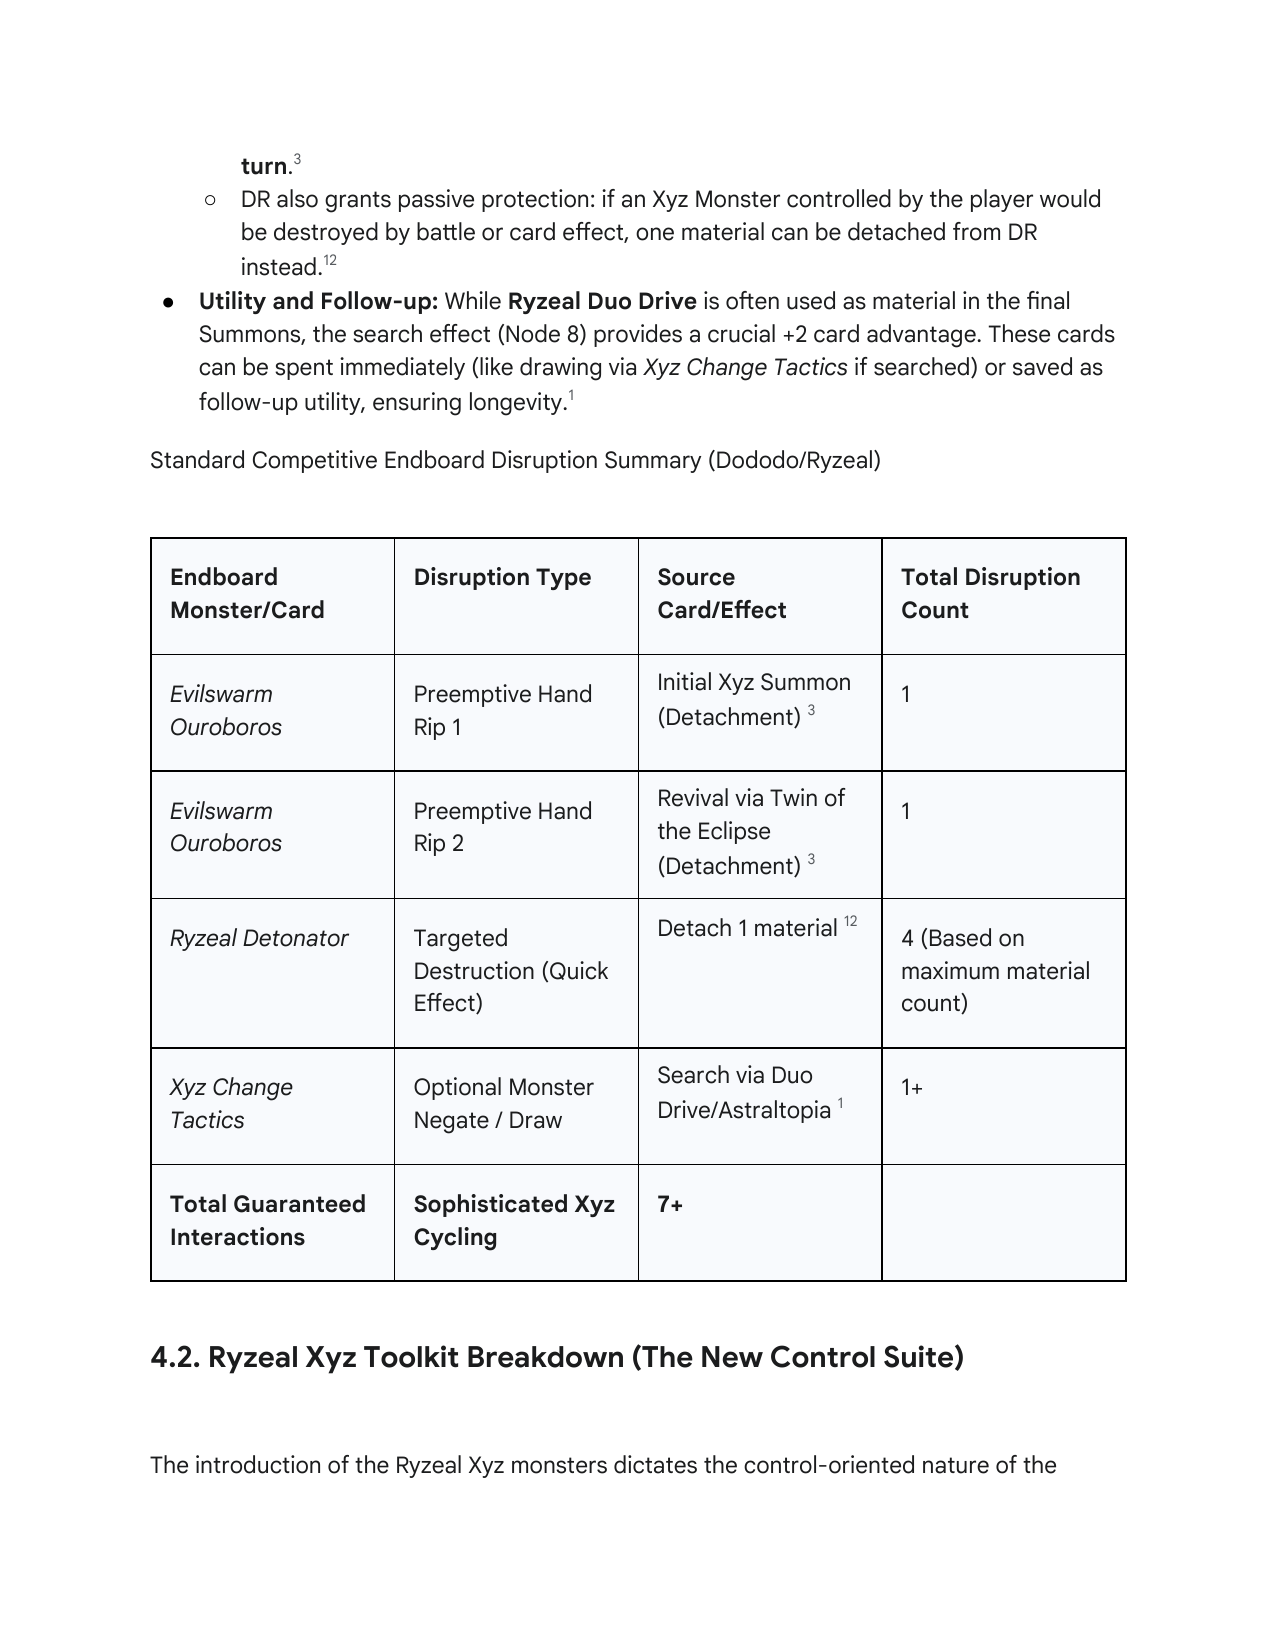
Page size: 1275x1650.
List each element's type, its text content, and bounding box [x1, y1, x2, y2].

subtitle 4.2. Ryzeal Xyz Toolkit Breakdown (The New Control Suite) [150, 1340, 1125, 1376]
table_cell Preemptive Hand Rip 2 [395, 772, 638, 898]
list DR also grants passive protection: if an Xyz Monster controlled by the player would be destroyed by battle or card effect, one material can be detached from DR instead.12 [203, 186, 1125, 283]
table_cell Sophisticated Xyz Cycling [395, 1165, 638, 1280]
table_cell Preemptive Hand Rip 1 [395, 655, 638, 770]
table_header Disruption Type [395, 539, 638, 654]
table_cell 1+ [883, 1049, 1125, 1164]
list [203, 150, 1125, 181]
text Standard Competitive Endboard Disruption Summary (Dododo/Ryzeal) [150, 447, 1125, 475]
table_cell 7+ [639, 1165, 881, 1280]
table_cell 4 (Based on maximum material count) [883, 899, 1125, 1047]
table_cell Revival via Twin of the Eclipse (Detachment) 3 [639, 772, 881, 898]
list Utility and Follow-up: While Ryzeal Duo Drive is often used as material in the final Summons, the search effect (Node 8) provides a crucial +2 card advantage. These cards can be spent immediately (like drawing via Xyz Change Tactics if searched) or saved as follow-up utility, ensuring longevity.1 [161, 287, 1125, 417]
table_cell Search via Duo Drive/Astraltopia 1 [639, 1049, 881, 1164]
table_header Endboard Monster/Card [152, 539, 394, 654]
table_cell 1 [883, 655, 1125, 770]
table_cell [883, 1165, 1125, 1280]
table_header Source Card/Effect [639, 539, 881, 654]
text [150, 1452, 1125, 1480]
table_cell Ryzeal Detonator [152, 899, 394, 1047]
table_cell Total Guaranteed Interactions [152, 1165, 394, 1280]
table_cell 1 [883, 772, 1125, 898]
table_cell Evilswarm Ouroboros [152, 655, 394, 770]
table_header Total Disruption Count [883, 539, 1125, 654]
table_cell Detach 1 material 12 [639, 899, 881, 1047]
table_cell Initial Xyz Summon (Detachment) 3 [639, 655, 881, 770]
table_cell Xyz Change Tactics [152, 1049, 394, 1164]
table_cell Optional Monster Negate / Draw [395, 1049, 638, 1164]
table_cell Targeted Destruction (Quick Effect) [395, 899, 638, 1047]
table_cell Evilswarm Ouroboros [152, 772, 394, 898]
